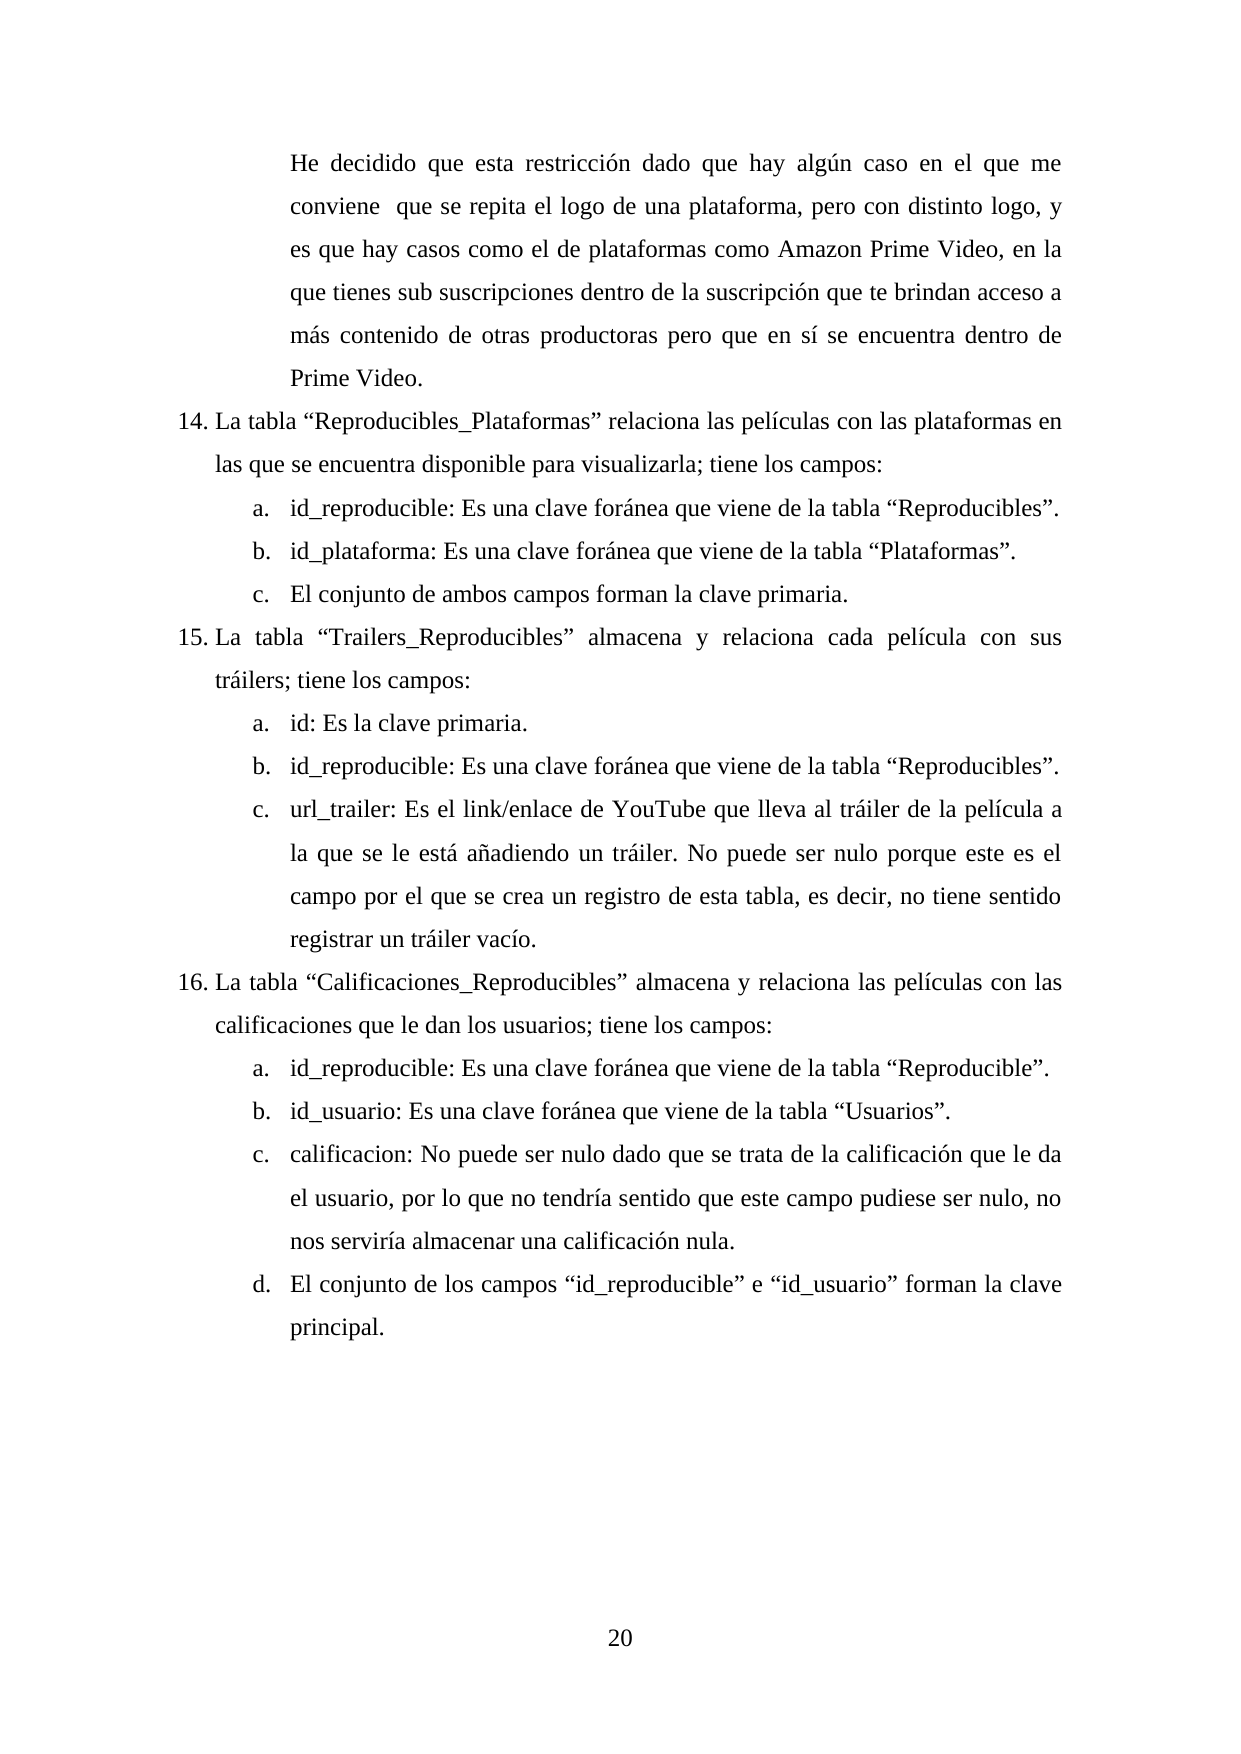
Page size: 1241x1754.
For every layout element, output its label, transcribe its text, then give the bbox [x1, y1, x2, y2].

list La tabla “Trailers_Reproducibles” almacena y relaciona cada película con sus tráilers; tiene los campos: [177, 622, 1063, 694]
list La tabla “Reproducibles_Plataformas” relaciona las películas con las plataformas en las que se encuentra disponible para visualizarla; tiene los campos: [177, 406, 1063, 478]
list url_trailer: Es el link/enlace de YouTube que lleva al tráiler de la película a la que se le está añadiendo un tráiler. No puede ser nulo porque este es el campo por el que se crea un registro de esta tabla, es decir, no tiene sentido registrar un tráiler vacío. [252, 794, 1063, 953]
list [252, 148, 1063, 392]
list La tabla “Calificaciones_Reproducibles” almacena y relaciona las películas con las calificaciones que le dan los usuarios; tiene los campos: [177, 967, 1063, 1039]
list El conjunto de los campos “id_reproducible” e “id_usuario” forman la clave principal. [252, 1269, 1063, 1341]
list id_plataforma: Es una clave foránea que viene de la tabla “Plataformas”. [252, 536, 1063, 564]
list id_reproducible: Es una clave foránea que viene de la tabla “Reproducibles”. [252, 493, 1063, 521]
list id_usuario: Es una clave foránea que viene de la tabla “Usuarios”. [252, 1096, 1063, 1125]
list id_reproducible: Es una clave foránea que viene de la tabla “Reproducibles”. [252, 751, 1063, 780]
list El conjunto de ambos campos forman la clave primaria. [252, 579, 1063, 608]
list id: Es la clave primaria. [252, 708, 1063, 737]
list calificacion: No puede ser nulo dado que se trata de la calificación que le da el usuario, por lo que no tendría sentido que este campo pudiese ser nulo, no nos serviría almacenar una calificación nula. [252, 1139, 1063, 1254]
list id_reproducible: Es una clave foránea que viene de la tabla “Reproducible”. [252, 1053, 1063, 1082]
